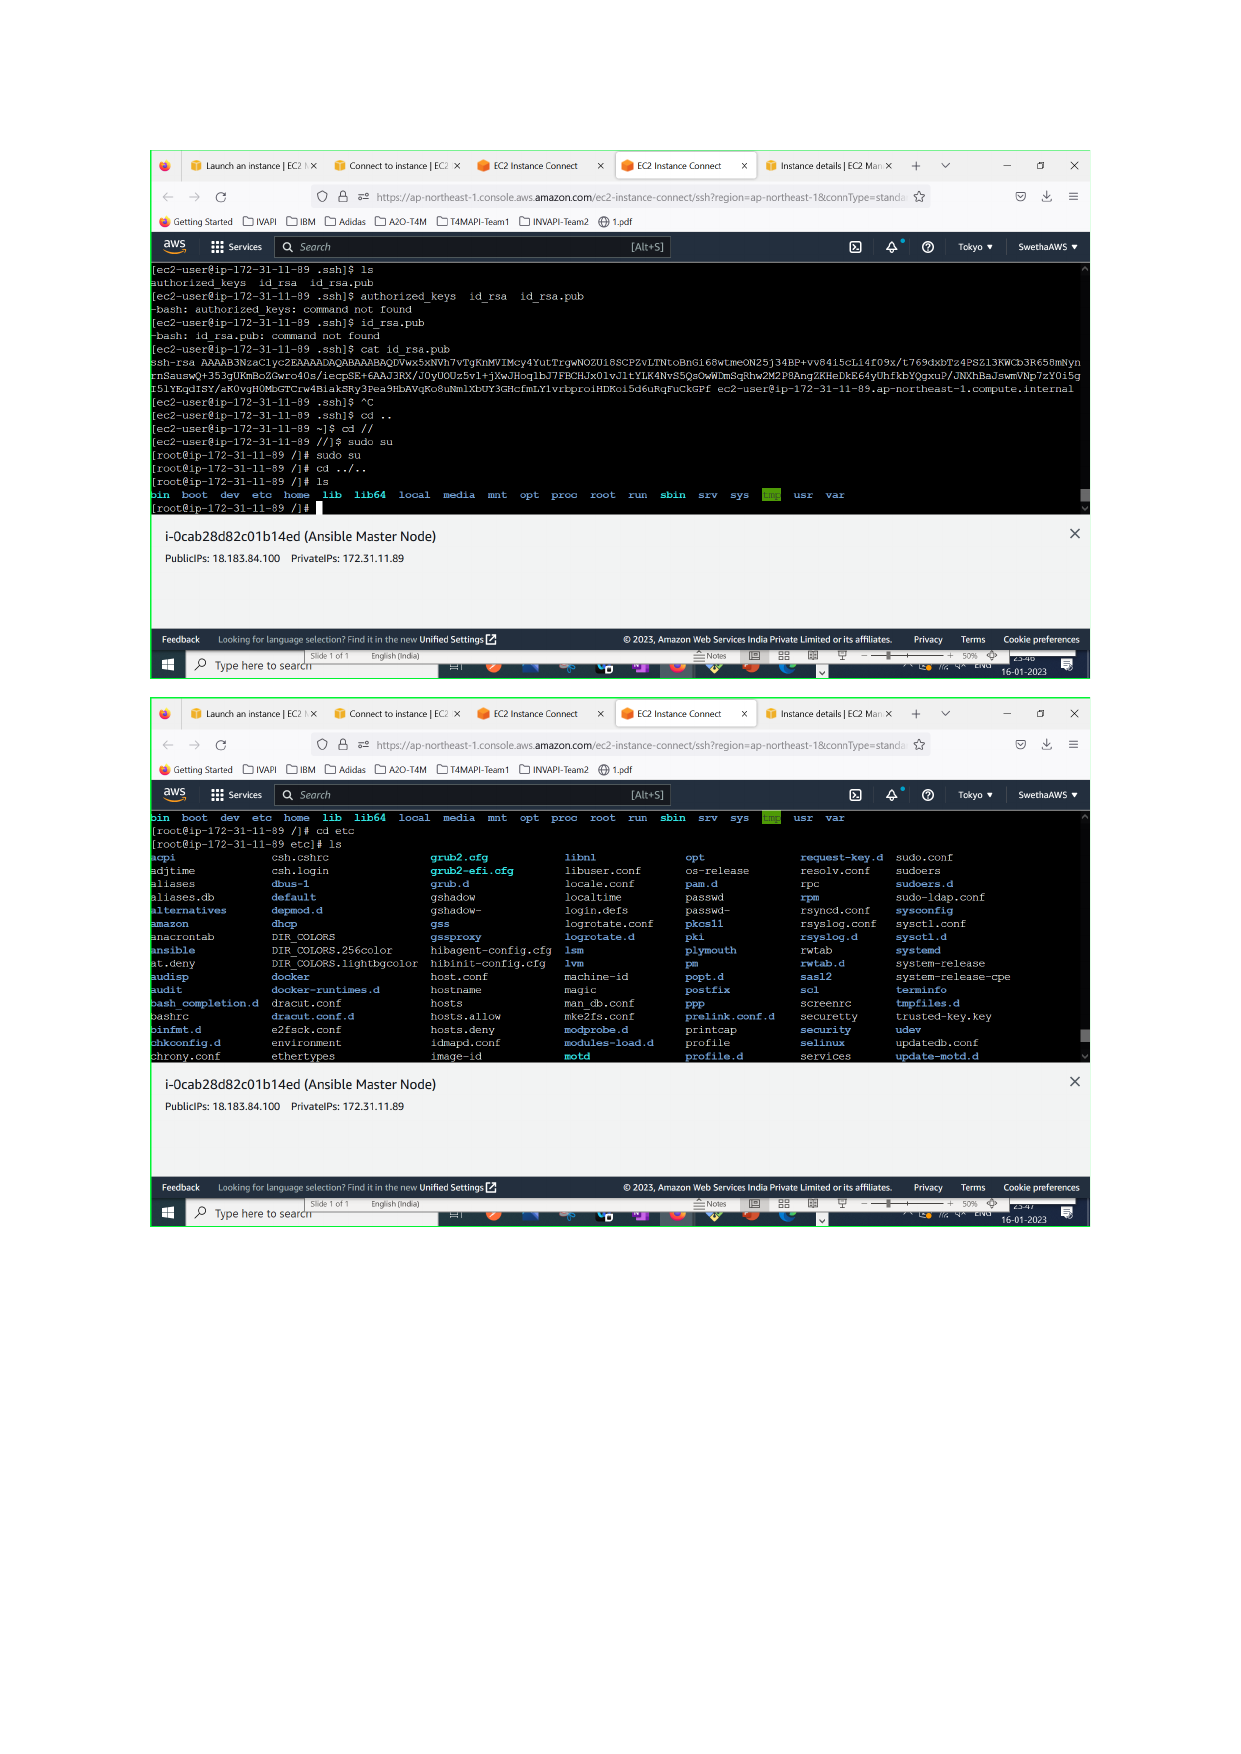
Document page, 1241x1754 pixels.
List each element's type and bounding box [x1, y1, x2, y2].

picture [150, 697, 1091, 1227]
picture [150, 150, 1091, 679]
